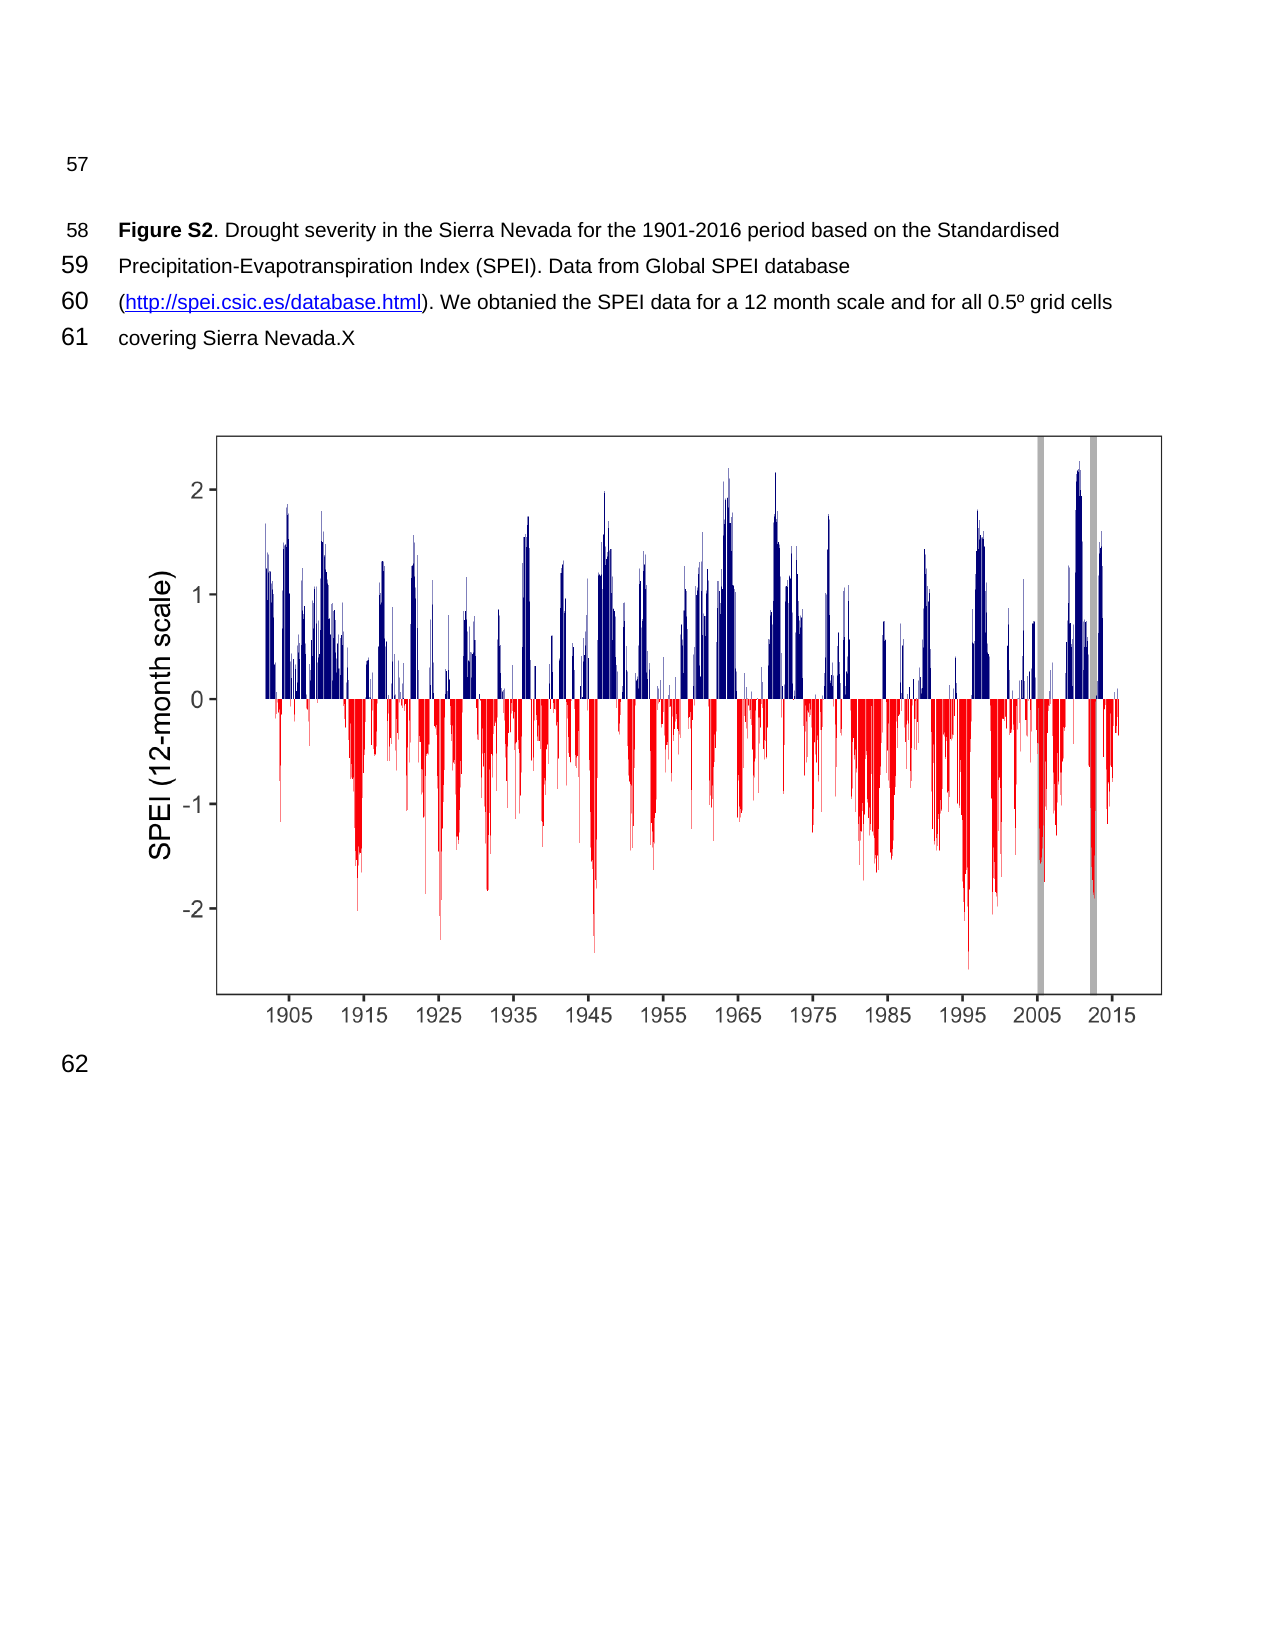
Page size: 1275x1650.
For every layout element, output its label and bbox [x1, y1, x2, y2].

picture [137, 380, 1175, 1073]
